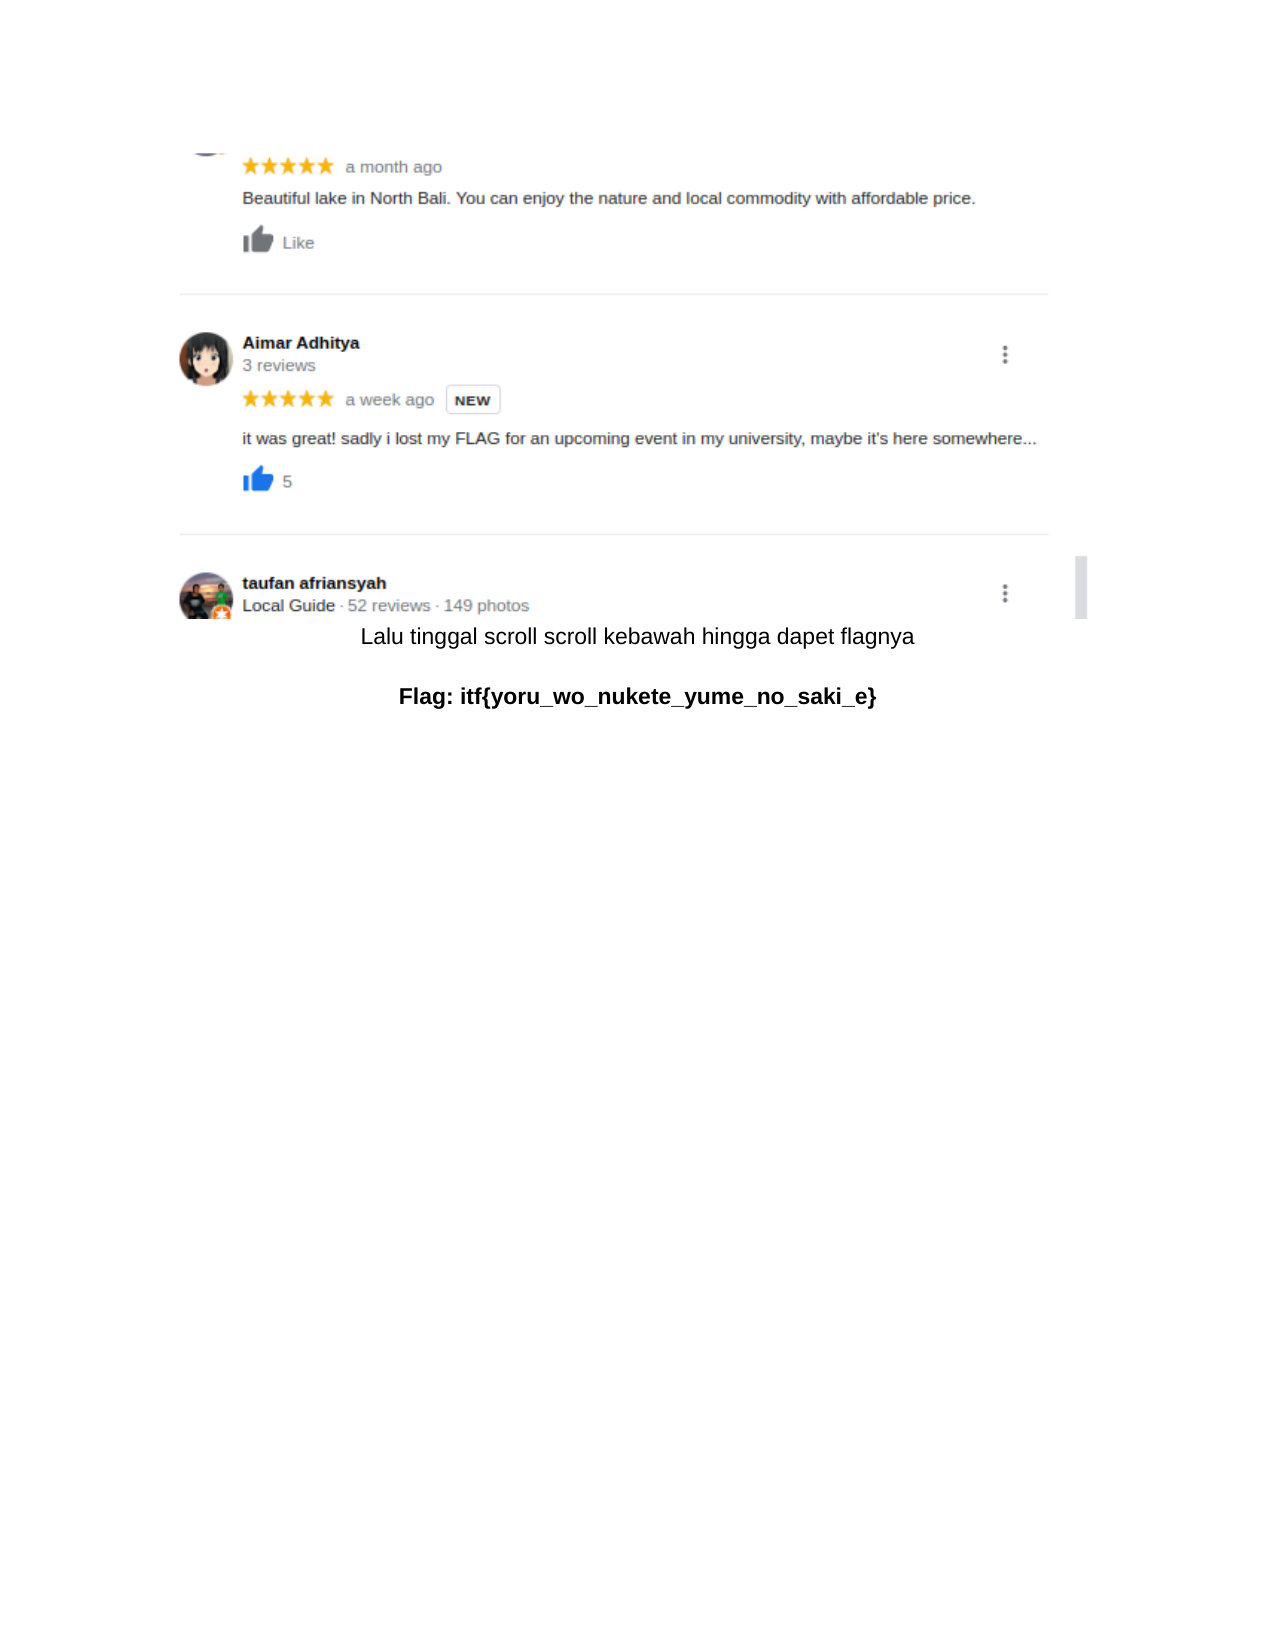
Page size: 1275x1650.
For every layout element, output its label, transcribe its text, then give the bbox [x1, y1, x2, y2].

picture [150, 150, 1125, 619]
text Lalu tinggal scroll scroll kebawah hingga dapet flagnya [150, 623, 1125, 649]
text Flag: itf{yoru_wo_nukete_yume_no_saki_e} [150, 683, 1125, 709]
